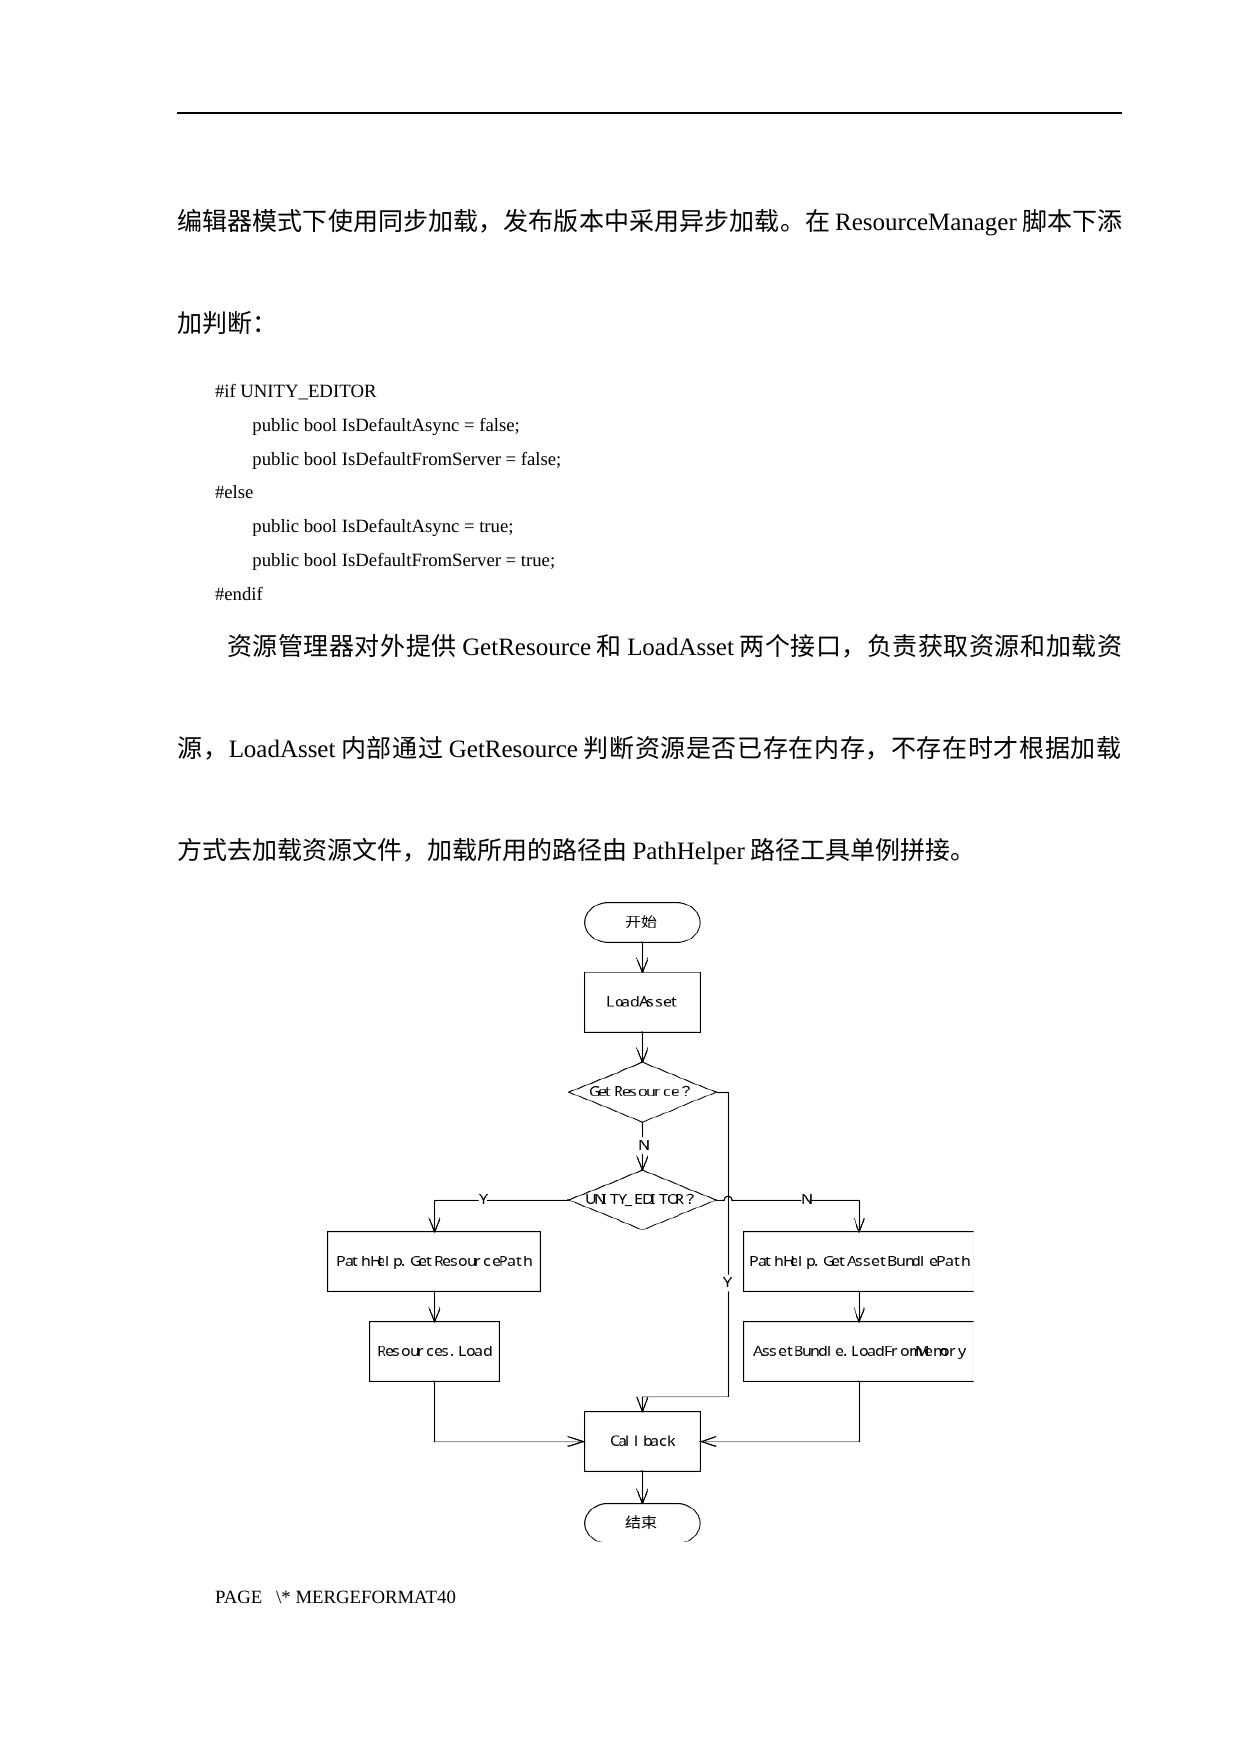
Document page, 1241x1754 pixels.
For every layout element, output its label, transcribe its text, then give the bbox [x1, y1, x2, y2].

text public bool IsDefaultAsync = true; [177, 509, 1122, 543]
text public bool IsDefaultFromServer = false; [177, 441, 1122, 475]
text public bool IsDefaultAsync = false; [177, 407, 1122, 441]
text #endif [177, 577, 1122, 611]
text #else [177, 475, 1122, 509]
text #if UNITY_EDITOR [177, 373, 1122, 407]
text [177, 185, 1122, 355]
text public bool IsDefaultFromServer = true; [177, 543, 1122, 577]
text 资源管理器对外提供GetResource和LoadAsset两个接口，负责获取资源和加载资源，LoadAsset内部通过GetResource判断资源是否已存在内存，不存在时才根据加载方式去加载资源文件，加载所用的路径由PathHelper路径工具单例拼接。 [177, 611, 1122, 883]
